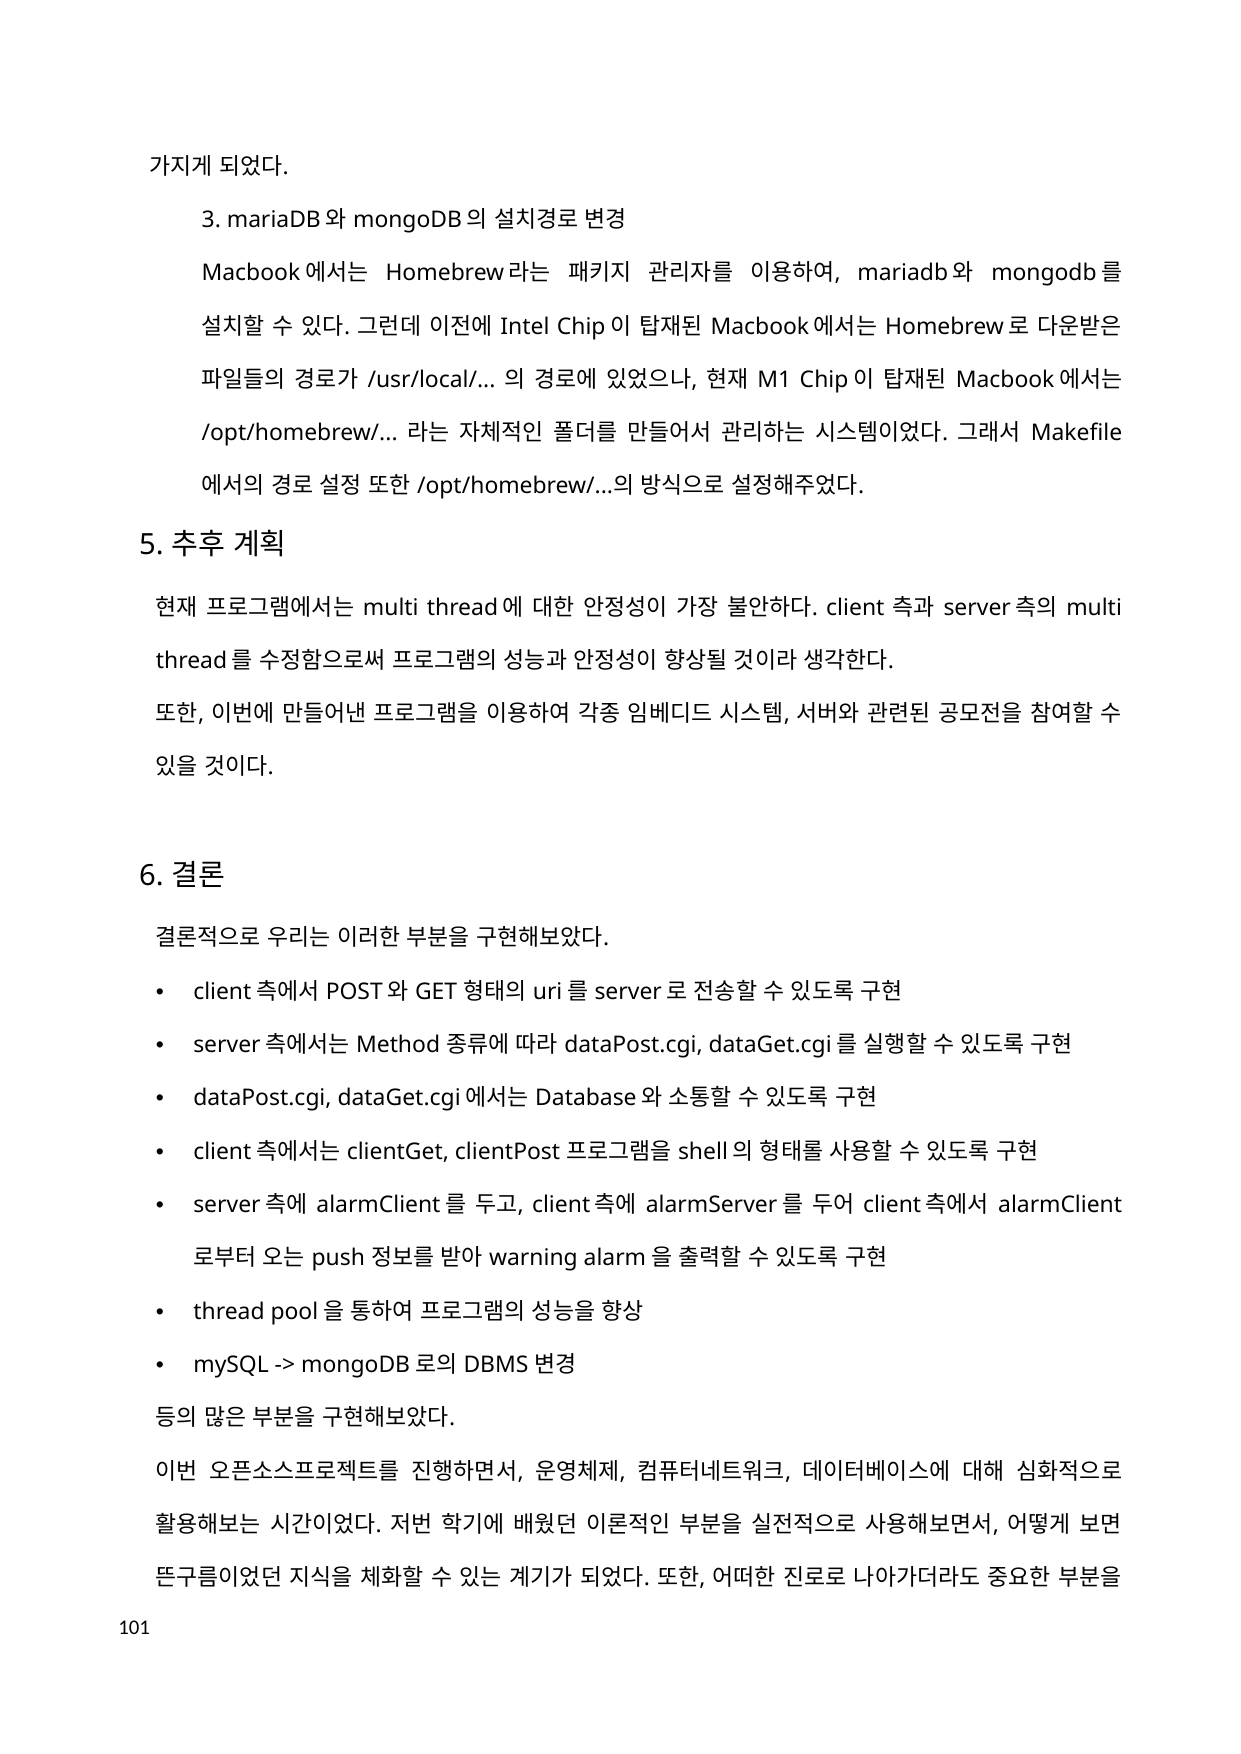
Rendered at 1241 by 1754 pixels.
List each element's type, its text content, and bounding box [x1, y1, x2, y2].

list mySQL -> mongoDB로의 DBMS 변경 [156, 1346, 1122, 1379]
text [156, 1452, 1122, 1592]
text 3. mariaDB와 mongoDB의 설치경로 변경 [149, 201, 1122, 234]
text 현재 프로그램에서는 multi thread에 대한 안정성이 가장 불안하다. client 측과 server측의 multi thread를 수정함으로써 프로그램의 성능과 안정성이 향상될 것이라 생각한다. [156, 588, 1122, 675]
text 결론 [139, 851, 1122, 894]
list client측에서는 clientGet, clientPost 프로그램을 shell의 형태롤 사용할 수 있도록 구현 [156, 1133, 1122, 1166]
list thread pool을 통하여 프로그램의 성능을 향상 [156, 1292, 1122, 1326]
list server측에 alarmClient를 두고, client측에 alarmServer를 두어 client측에서 alarmClient로부터 오는 push 정보를 받아 warning alarm을 출력할 수 있도록 구현 [156, 1186, 1122, 1272]
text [149, 148, 1122, 181]
text 결론적으로 우리는 이러한 부분을 구현해보았다. [156, 919, 1122, 953]
text Macbook에서는 Homebrew라는 패키지 관리자를 이용하여, mariadb와 mongodb를 설치할 수 있다. 그런데 이전에 Intel Chip이 탑재된 Macbook에서는 Homebrew로 다운받은 파일들의 경로가 /usr/local/... 의 경로에 있었으나, 현재 M1 Chip이 탑재된 Macbook에서는 /opt/homebrew/... 라는 자체적인 폴더를 만들어서 관리하는 시스템이었다. 그래서 Makefile에서의 경로 설정 또한 /opt/homebrew/...의 방식으로 설정해주었다. [201, 254, 1122, 501]
text 또한, 이번에 만들어낸 프로그램을 이용하여 각종 임베디드 시스템, 서버와 관련된 공모전을 참여할 수 있을 것이다. [156, 695, 1122, 781]
list dataPost.cgi, dataGet.cgi에서는 Database와 소통할 수 있도록 구현 [156, 1079, 1122, 1113]
text 추후 계획 [139, 521, 1122, 563]
list server측에서는 Method 종류에 따라 dataPost.cgi, dataGet.cgi를 실행할 수 있도록 구현 [156, 1026, 1122, 1059]
list client측에서 POST와 GET 형태의 uri를 server로 전송할 수 있도록 구현 [156, 973, 1122, 1006]
text 등의 많은 부분을 구현해보았다. [156, 1399, 1122, 1432]
